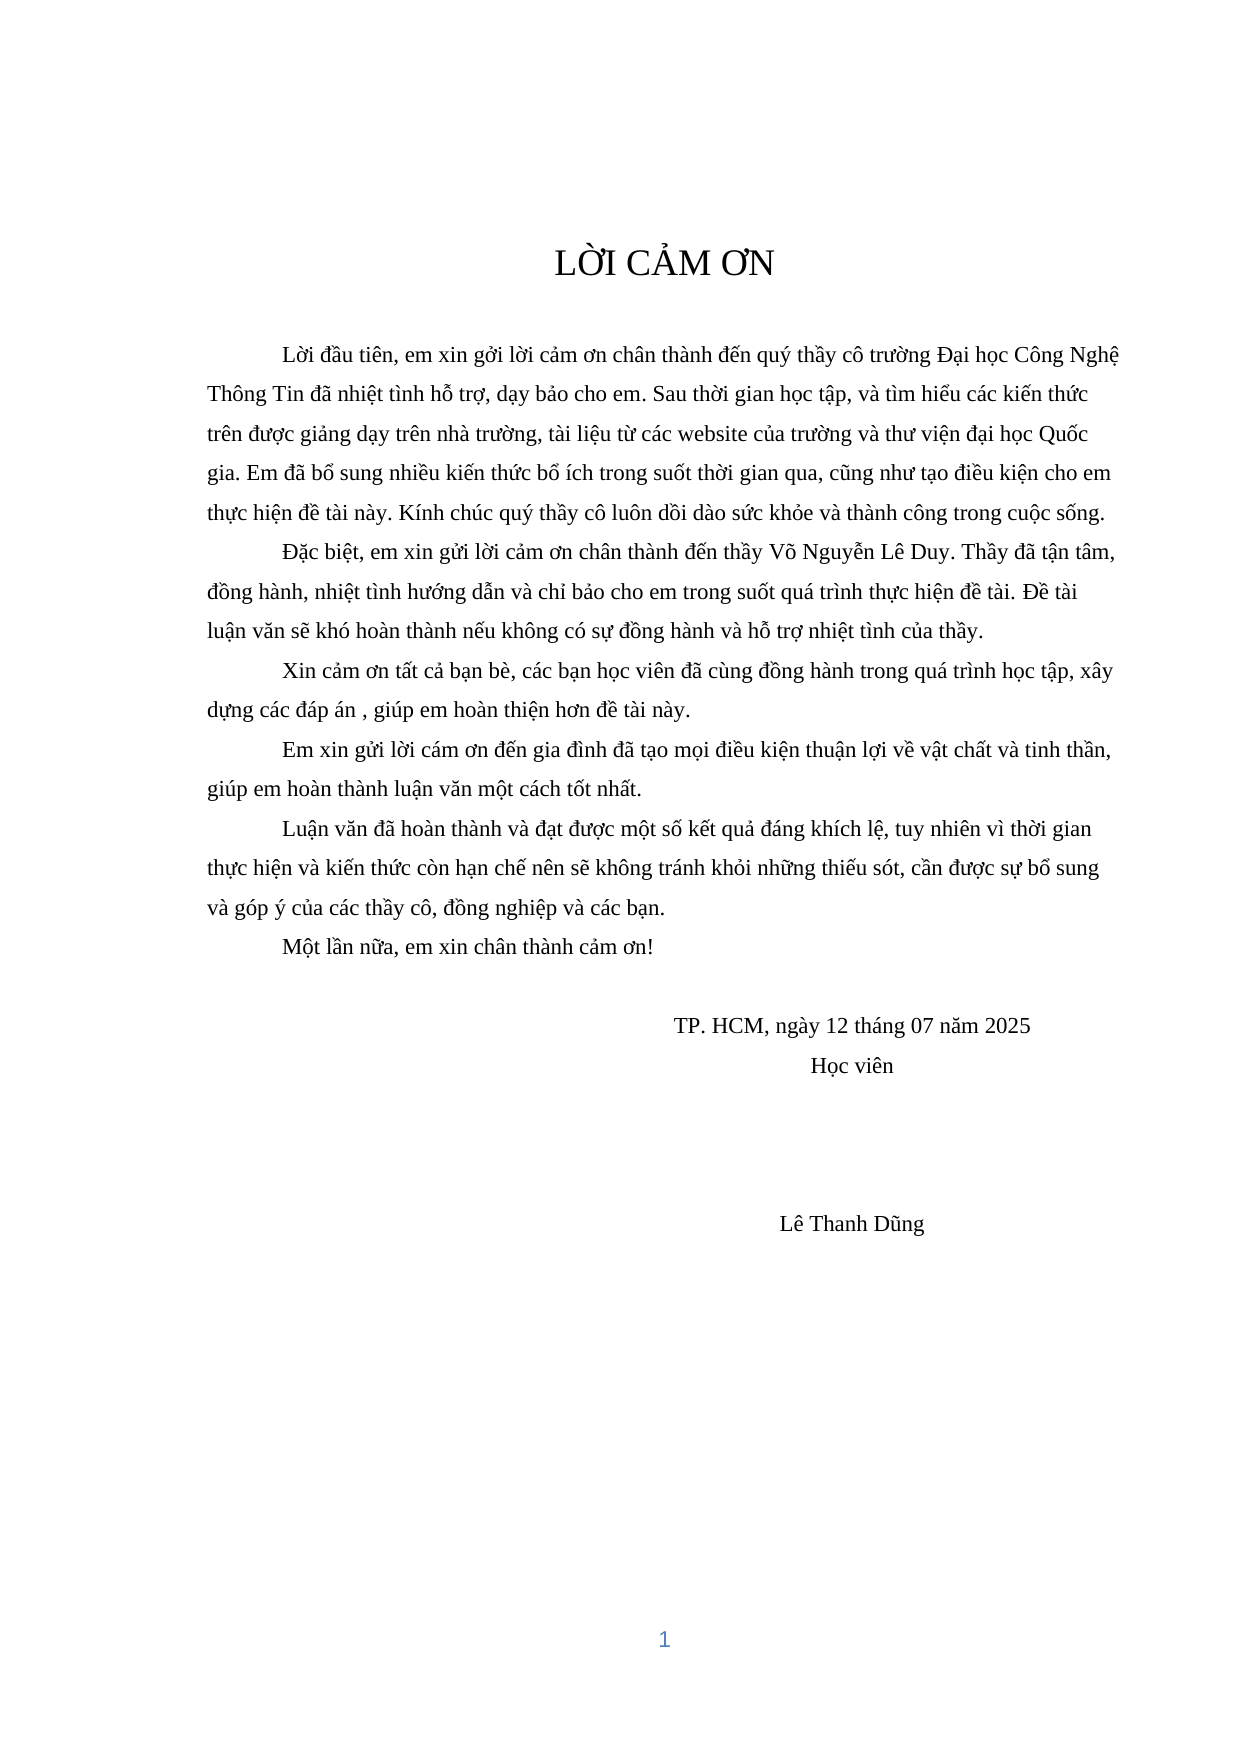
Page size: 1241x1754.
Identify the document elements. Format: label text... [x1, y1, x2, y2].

text Đặc biệt, em xin gửi lời cảm ơn chân thành đến thầy Võ Nguyễn Lê Duy. Thầy đã tận tâm, đồng hành, nhiệt tình hướng dẫn và chỉ bảo cho em trong suốt quá trình thực hiện đề tài. Đề tài luận văn sẽ khó hoàn thành nếu không có sự đồng hành và hỗ trợ nhiệt tình của thầy. [207, 538, 1122, 644]
text Xin cảm ơn tất cả bạn bè, các bạn học viên đã cùng đồng hành trong quá trình học tập, xây dựng các đáp án , giúp em hoàn thiện hơn đề tài này. [207, 657, 1122, 723]
text Luận văn đã hoàn thành và đạt được một số kết quả đáng khích lệ, tuy nhiên vì thời gian thực hiện và kiến thức còn hạn chế nên sẽ không tránh khỏi những thiếu sót, cần được sự bổ sung và góp ý của các thầy cô, đồng nghiệp và các bạn. [207, 815, 1122, 920]
text TP. HCM, ngày 12 tháng 07 năm 2025 [582, 1012, 1122, 1038]
text Một lần nữa, em xin chân thành cảm ơn! [207, 933, 1122, 959]
text Học viên [582, 1052, 1122, 1078]
text Lời đầu tiên, em xin gởi lời cảm ơn chân thành đến quý thầy cô trường Đại học Công Nghệ Thông Tin đã nhiệt tình hỗ trợ, dạy bảo cho em. Sau thời gian học tập, và tìm hiểu các kiến thức trên được giảng dạy trên nhà trường, tài liệu từ các website của trường và thư viện đại học Quốc gia. Em đã bổ sung nhiều kiến thức bổ ích trong suốt thời gian qua, cũng như tạo điều kiện cho em thực hiện đề tài này. Kính chúc quý thầy cô luôn dồi dào sức khỏe và thành công trong cuộc sống. [207, 341, 1122, 525]
text Em xin gửi lời cám ơn đến gia đình đã tạo mọi điều kiện thuận lợi về vật chất và tinh thần, giúp em hoàn thành luận văn một cách tốt nhất. [207, 736, 1122, 802]
text LỜI CẢM ƠN [207, 240, 1122, 283]
text Lê Thanh Dũng [582, 1209, 1122, 1236]
